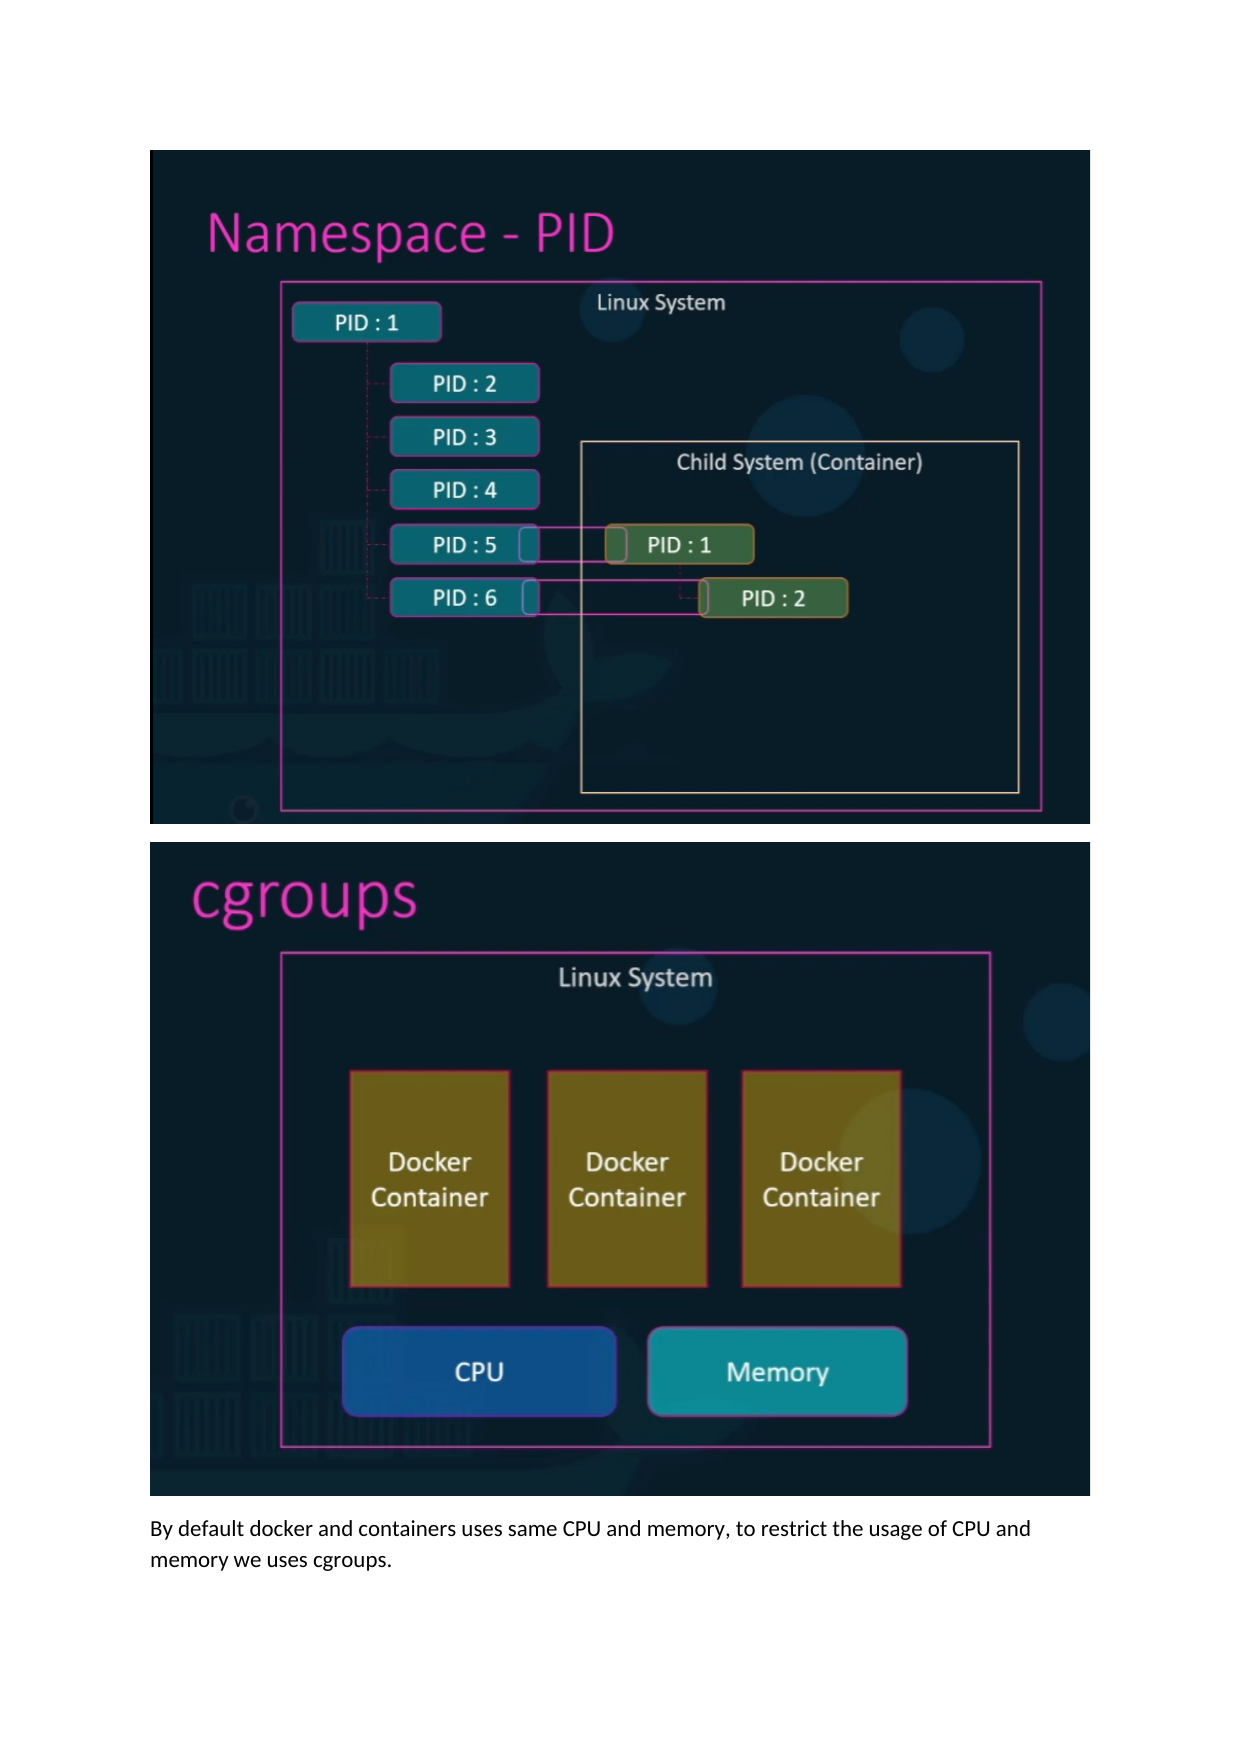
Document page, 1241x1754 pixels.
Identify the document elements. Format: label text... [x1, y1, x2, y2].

picture [150, 842, 1091, 1496]
text By default docker and containers uses same CPU and memory, to restrict the usage of CPU and memory we uses cgroups. [150, 1514, 1090, 1573]
picture [150, 150, 1091, 824]
